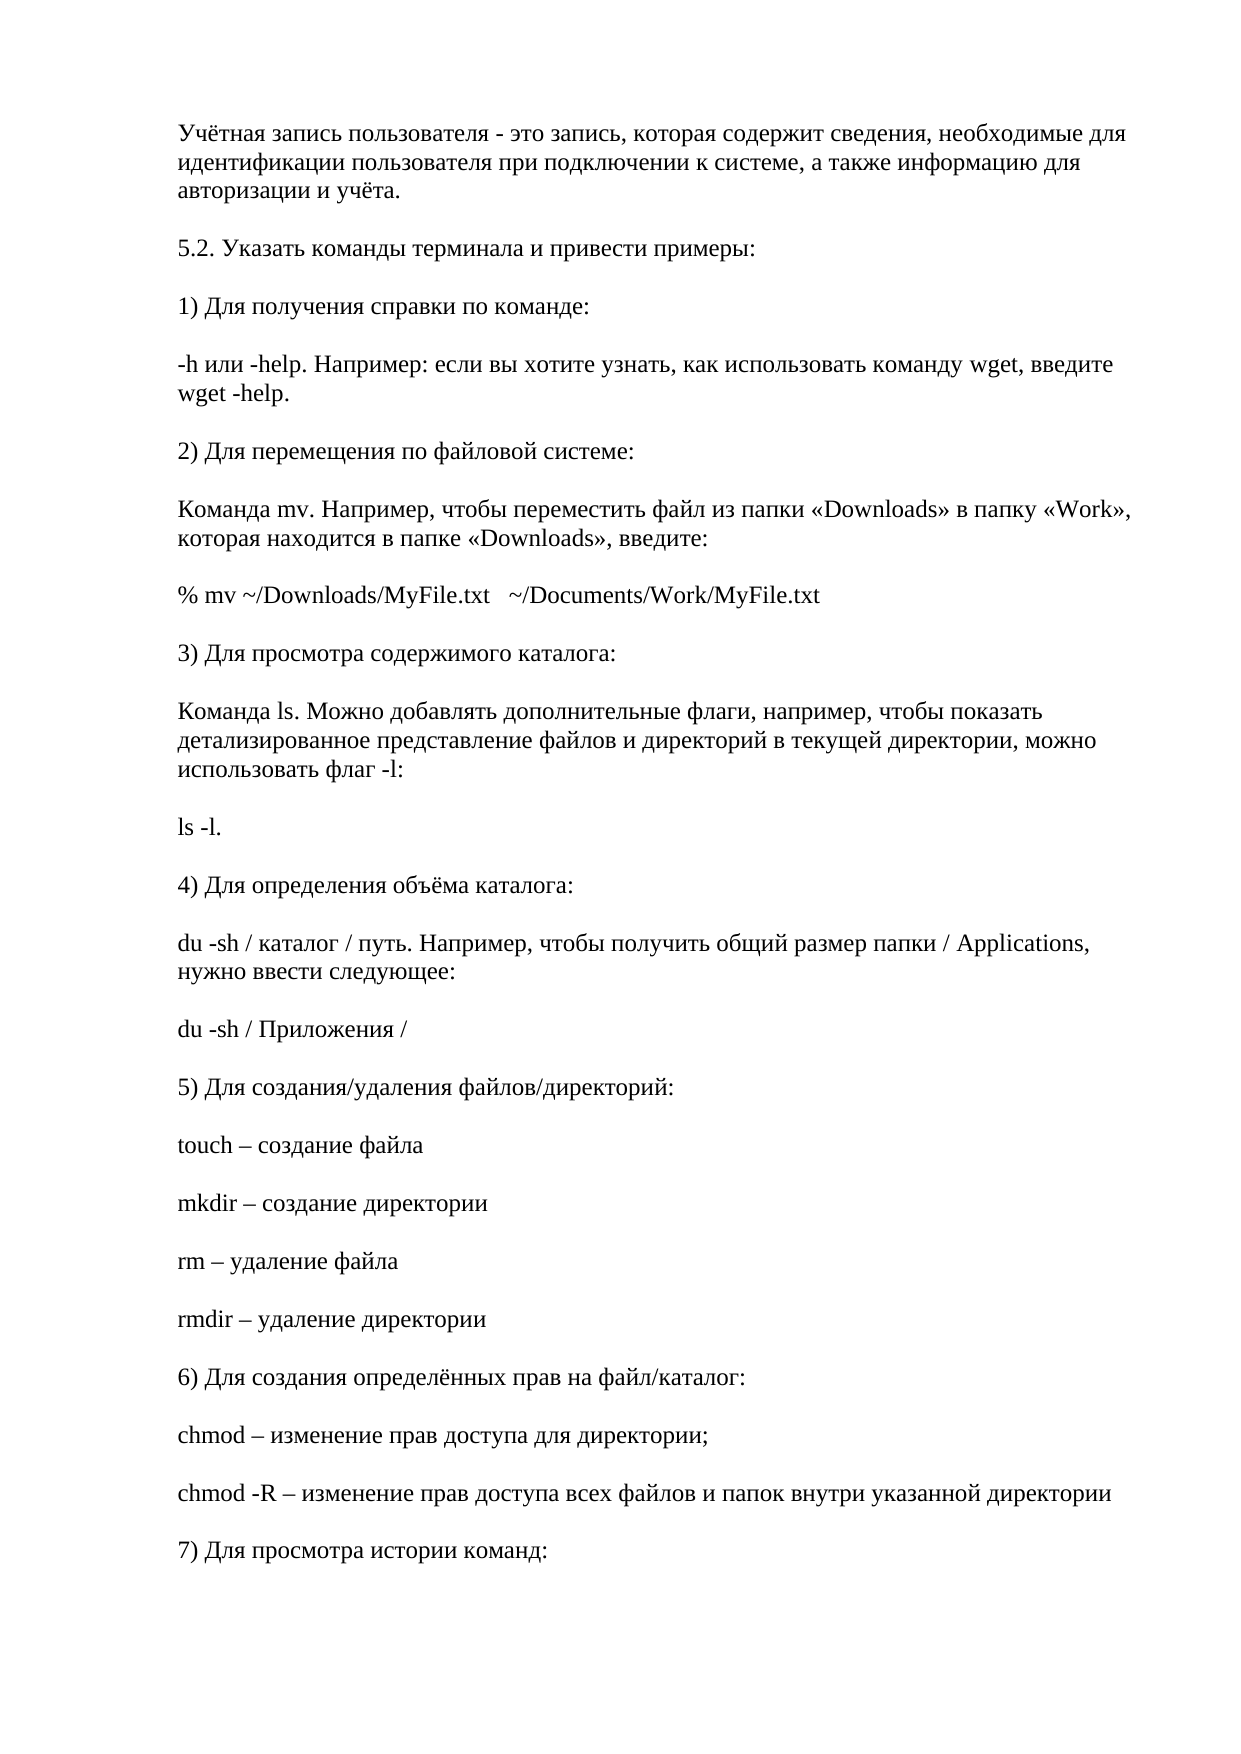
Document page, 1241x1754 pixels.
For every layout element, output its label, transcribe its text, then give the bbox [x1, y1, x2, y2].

text du -sh / Приложения / [177, 1014, 1152, 1043]
text 7) Для просмотра истории команд: [177, 1536, 1152, 1564]
text rm – удаление файла [177, 1246, 1152, 1275]
text ls -l. [177, 812, 1152, 841]
text rmdir – удаление директории [177, 1304, 1152, 1333]
text chmod – изменение прав доступа для директории; [177, 1420, 1152, 1448]
text % mv ~/Downloads/MyFile.txt ~/Documents/Work/MyFile.txt [177, 581, 1152, 609]
text 4) Для определения объёма каталога: [177, 870, 1152, 898]
text -h или -help. Например: если вы хотите узнать, как использовать команду wget, введите wget -help. [177, 349, 1152, 407]
text 5) Для создания/удаления файлов/директорий: [177, 1072, 1152, 1101]
text touch – создание файла [177, 1130, 1152, 1159]
text 6) Для создания определённых прав на файл/каталог: [177, 1362, 1152, 1391]
text Команда mv. Например, чтобы переместить файл из папки «Downloads» в папку «Work», которая находится в папке «Downloads», введите: [177, 494, 1152, 551]
text chmod -R – изменение прав доступа всех файлов и папок внутри указанной директории [177, 1478, 1152, 1506]
text 2) Для перемещения по файловой системе: [177, 436, 1152, 465]
text mkdir – создание директории [177, 1188, 1152, 1217]
text 1) Для получения справки по команде: [177, 291, 1152, 320]
text du -sh / каталог / путь. Например, чтобы получить общий размер папки / Applications, нужно ввести следующее: [177, 928, 1152, 985]
text Команда ls. Можно добавлять дополнительные флаги, например, чтобы показать детализированное представление файлов и директорий в текущей директории, можно использовать флаг -l: [177, 696, 1152, 783]
text 3) Для просмотра содержимого каталога: [177, 638, 1152, 667]
text 5.2. Указать команды терминала и привести примеры: [177, 233, 1152, 262]
text Учётная запись пользователя - это запись, которая содержит сведения, необходимые для идентификации пользователя при подключении к системе, а также информацию для авторизации и учёта. [177, 118, 1152, 204]
